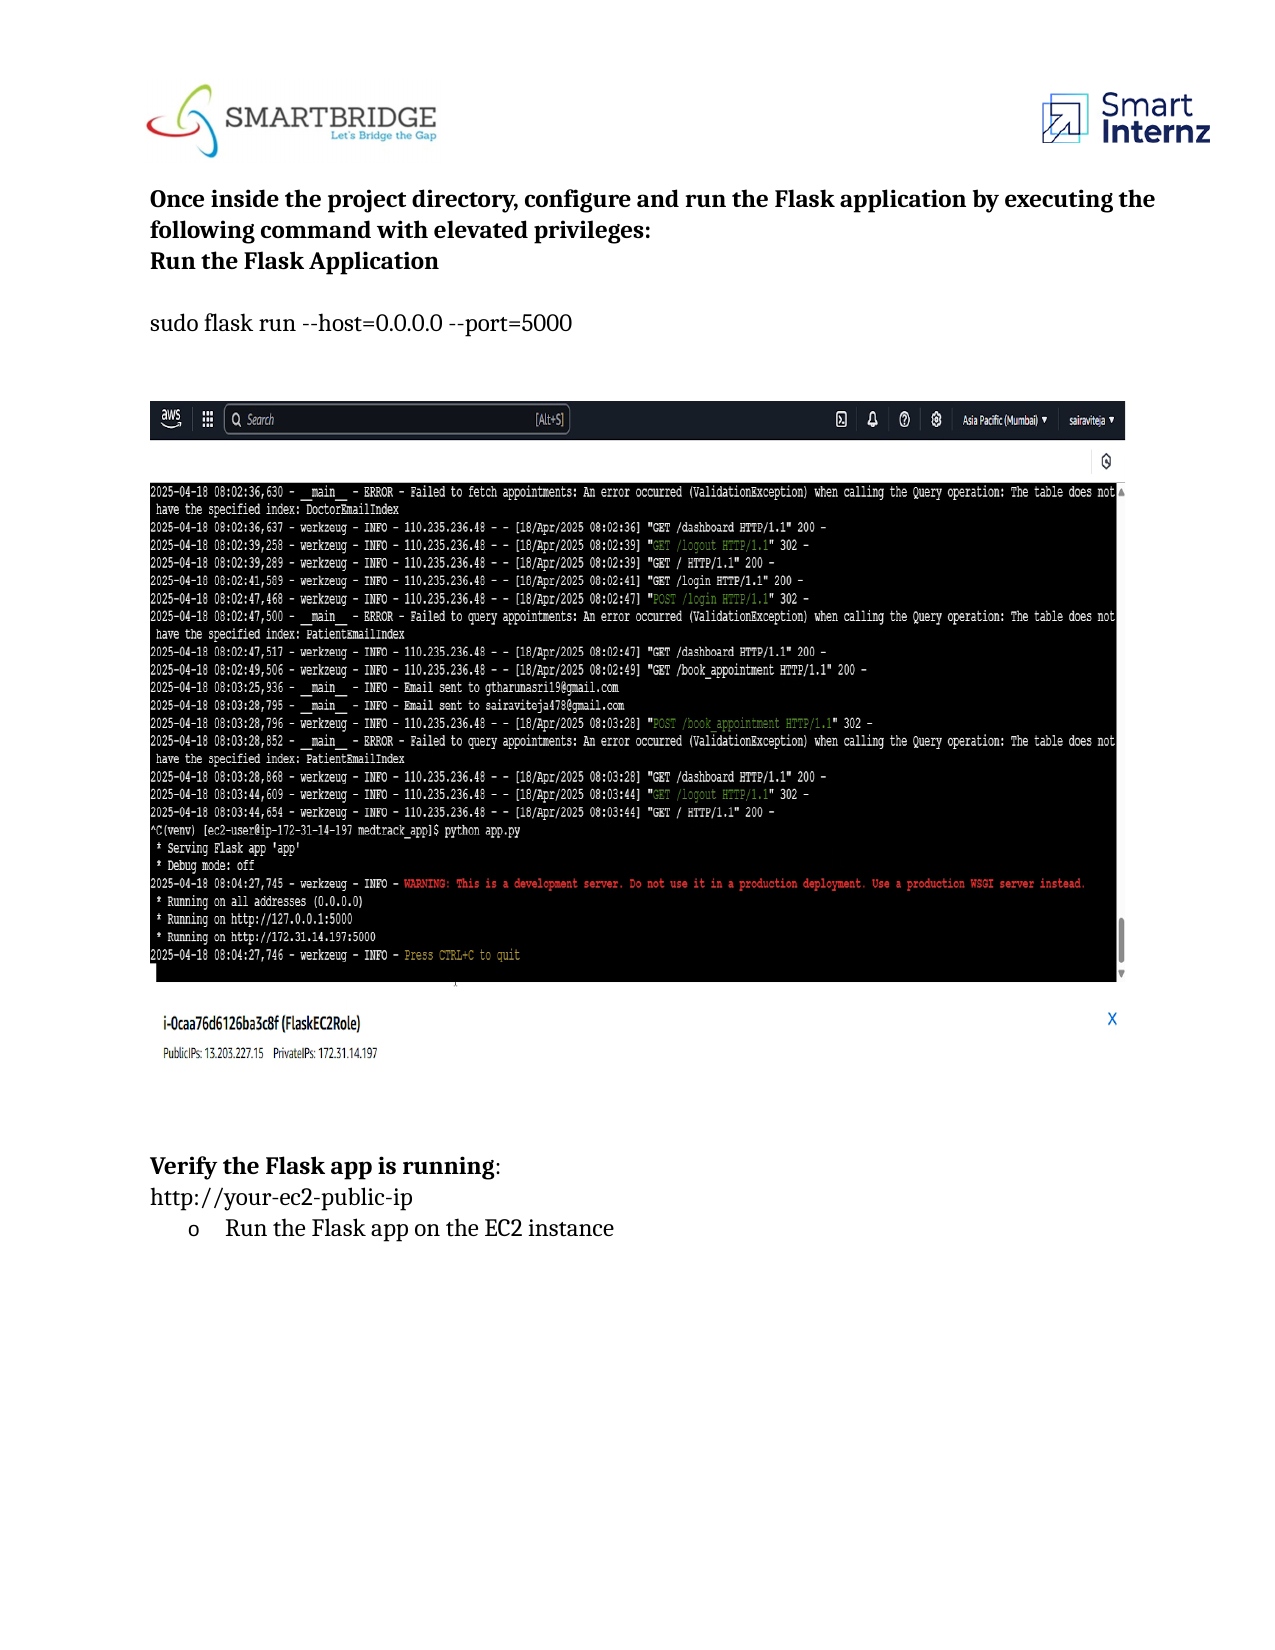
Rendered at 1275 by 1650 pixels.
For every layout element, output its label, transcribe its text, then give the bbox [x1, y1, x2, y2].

text http://your-ec2-public-ip [150, 1183, 1248, 1212]
text Run the Flask Application [150, 247, 1248, 275]
picture [143, 78, 441, 163]
text Verify the Flask app is running: [150, 1152, 1248, 1181]
text Once inside the project directory, configure and run the Flask application by executing the following command with elevated privileges: [150, 184, 1248, 244]
picture [150, 401, 1125, 1089]
text sudo flask run --host=0.0.0.0 --port=5000 [150, 309, 1248, 337]
picture [1037, 92, 1214, 143]
list Run the Flask app on the EC2 instance [187, 1214, 1248, 1243]
